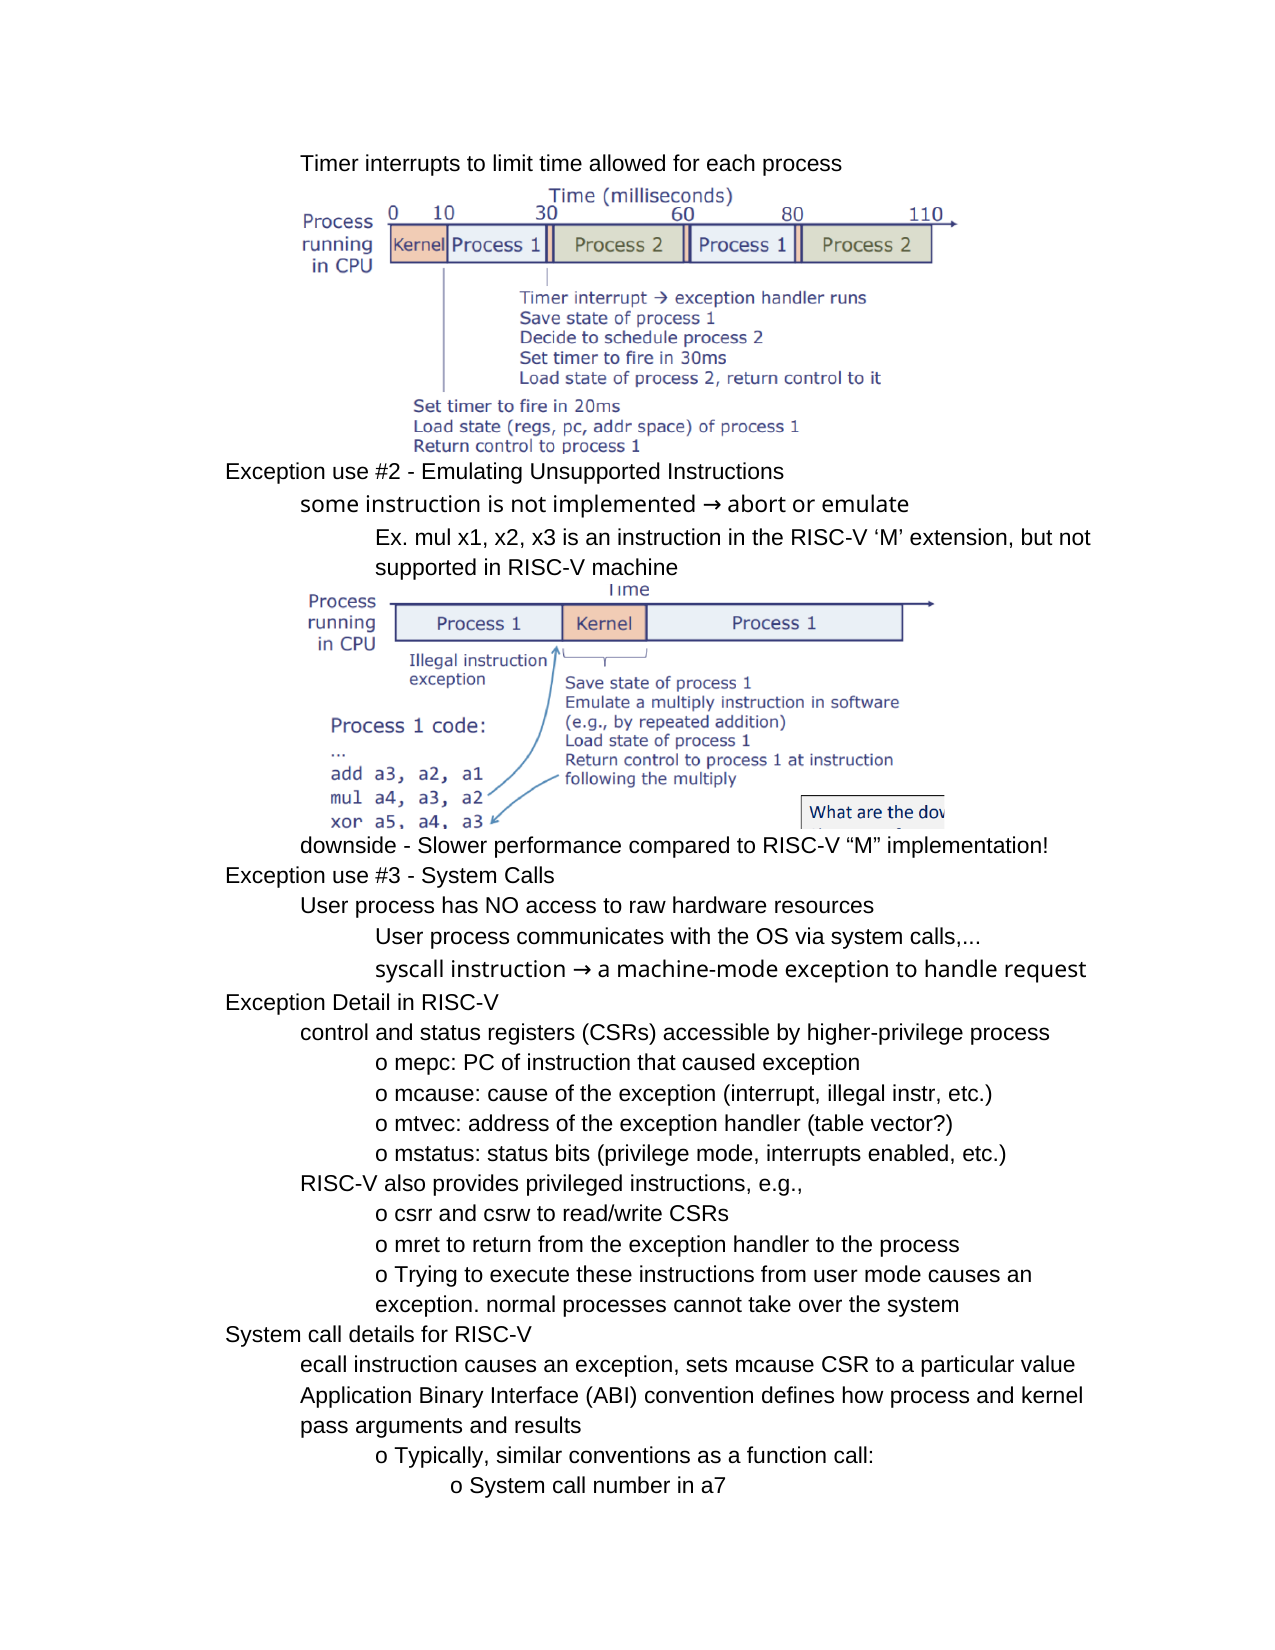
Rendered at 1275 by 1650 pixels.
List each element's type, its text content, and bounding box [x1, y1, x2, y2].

text o mcause: cause of the exception (interrupt, illegal instr, etc.) [375, 1079, 1125, 1106]
text o mtvec: address of the exception handler (table vector?) [375, 1110, 1125, 1136]
text RISC-V also provides privileged instructions, e.g., [300, 1170, 1125, 1196]
text some instruction is not implemented → abort or emulate [300, 488, 1125, 519]
text Exception use #3 - System Calls [225, 862, 1125, 889]
text System call details for RISC-V [225, 1321, 1125, 1347]
text o mret to return from the exception handler to the process [375, 1231, 1125, 1257]
text o mstatus: status bits (privilege mode, interrupts enabled, etc.) [375, 1140, 1125, 1166]
picture [300, 584, 945, 829]
picture [300, 180, 965, 454]
text Application Binary Interface (ABI) convention defines how process and kernel pass arguments and results [300, 1382, 1125, 1438]
text o csrr and csrw to read/write CSRs [375, 1200, 1125, 1227]
text Ex. mul x1, x2, x3 is an instruction in the RISC-V ‘M’ extension, but not supported in RISC-V machine [375, 524, 1125, 581]
text downside - Slower performance compared to RISC-V “M” implementation! [300, 832, 1125, 858]
text Exception Detail in RISC-V [225, 989, 1125, 1015]
text ecall instruction causes an exception, sets mcause CSR to a particular value [300, 1351, 1125, 1378]
text control and status registers (CSRs) accessible by higher-privilege process [300, 1019, 1125, 1045]
text o Trying to execute these instructions from user mode causes an exception. normal processes cannot take over the system [375, 1261, 1125, 1317]
text syscall instruction → a machine-mode exception to handle request [375, 953, 1125, 984]
text o System call number in a7 [450, 1472, 1125, 1498]
text User process has NO access to raw hardware resources [300, 892, 1125, 919]
text o mepc: PC of instruction that caused exception [375, 1049, 1125, 1076]
text Timer interrupts to limit time allowed for each process [300, 150, 1125, 176]
text o Typically, similar conventions as a function call: [375, 1442, 1125, 1468]
text User process communicates with the OS via system calls,... [375, 923, 1125, 949]
text Exception use #2 - Emulating Unsupported Instructions [225, 458, 1125, 484]
